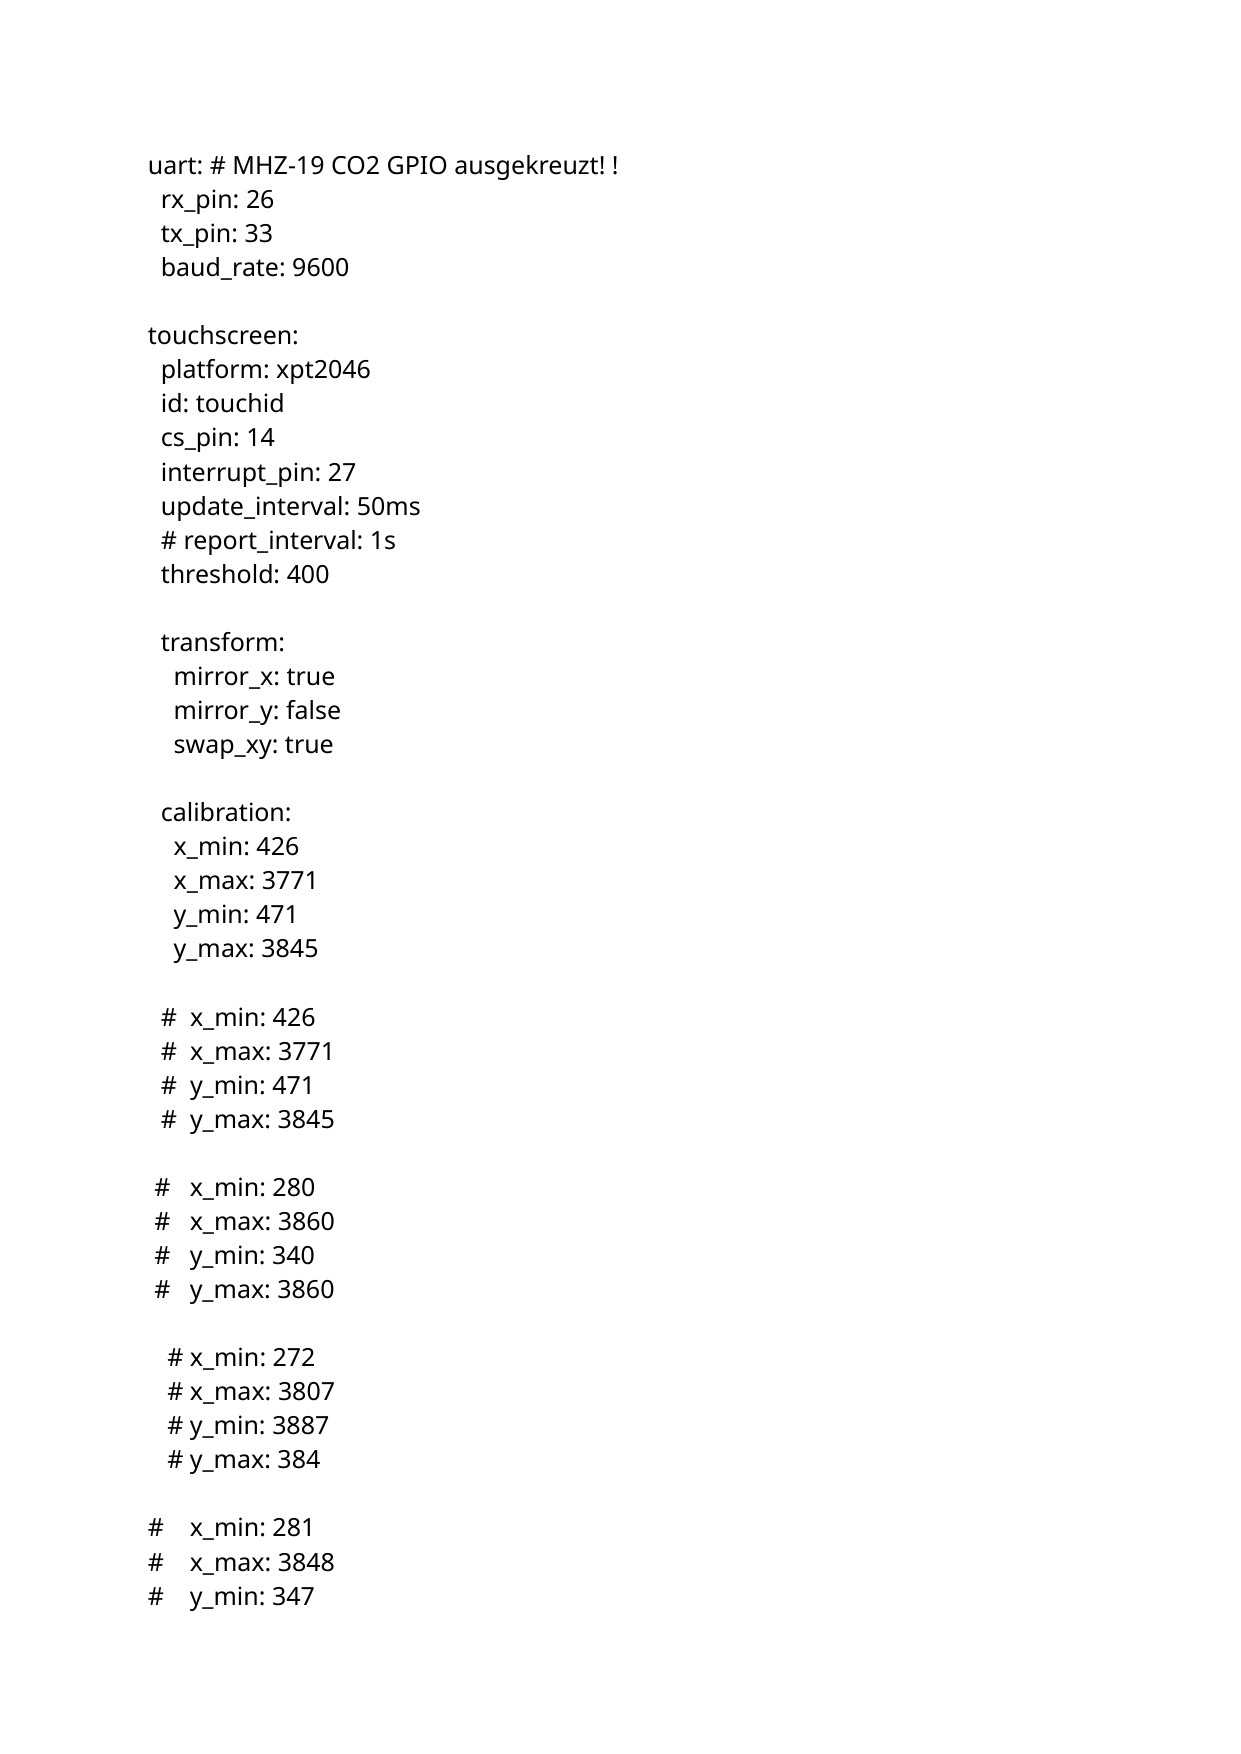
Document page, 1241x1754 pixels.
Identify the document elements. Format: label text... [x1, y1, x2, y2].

text # y_min: 347 [148, 1578, 1093, 1612]
text # x_max: 3848 [148, 1544, 1093, 1578]
text cs_pin: 14 [148, 420, 1093, 454]
text update_interval: 50ms [148, 488, 1093, 522]
text mirror_x: true [148, 658, 1093, 693]
text x_max: 3771 [148, 863, 1093, 897]
text # y_min: 471 [148, 1067, 1093, 1101]
text calibration: [148, 795, 1093, 829]
text # x_max: 3860 [148, 1203, 1093, 1238]
text # y_min: 340 [148, 1238, 1093, 1272]
text baud_rate: 9600 [148, 250, 1093, 284]
text id: touchid [148, 386, 1093, 420]
text rx_pin: 26 [148, 182, 1093, 216]
text tx_pin: 33 [148, 216, 1093, 250]
text # x_min: 281 [148, 1510, 1093, 1544]
text # y_max: 3845 [148, 1101, 1093, 1135]
text # x_min: 426 [148, 999, 1093, 1033]
text y_min: 471 [148, 897, 1093, 931]
text platform: xpt2046 [148, 352, 1093, 386]
text threshold: 400 [148, 556, 1093, 590]
text touchscreen: [148, 318, 1093, 352]
text # y_max: 384 [148, 1442, 1093, 1476]
text # y_max: 3860 [148, 1272, 1093, 1306]
text # report_interval: 1s [148, 522, 1093, 556]
text interrupt_pin: 27 [148, 454, 1093, 488]
text # x_max: 3807 [148, 1374, 1093, 1408]
text y_max: 3845 [148, 931, 1093, 965]
text x_min: 426 [148, 829, 1093, 863]
text uart: # MHZ-19 CO2 GPIO ausgekreuzt! ! [148, 148, 1093, 182]
text # x_min: 280 [148, 1169, 1093, 1203]
text swap_xy: true [148, 727, 1093, 761]
text # x_max: 3771 [148, 1033, 1093, 1067]
text # x_min: 272 [148, 1340, 1093, 1374]
text # y_min: 3887 [148, 1408, 1093, 1442]
text mirror_y: false [148, 693, 1093, 727]
text transform: [148, 624, 1093, 658]
